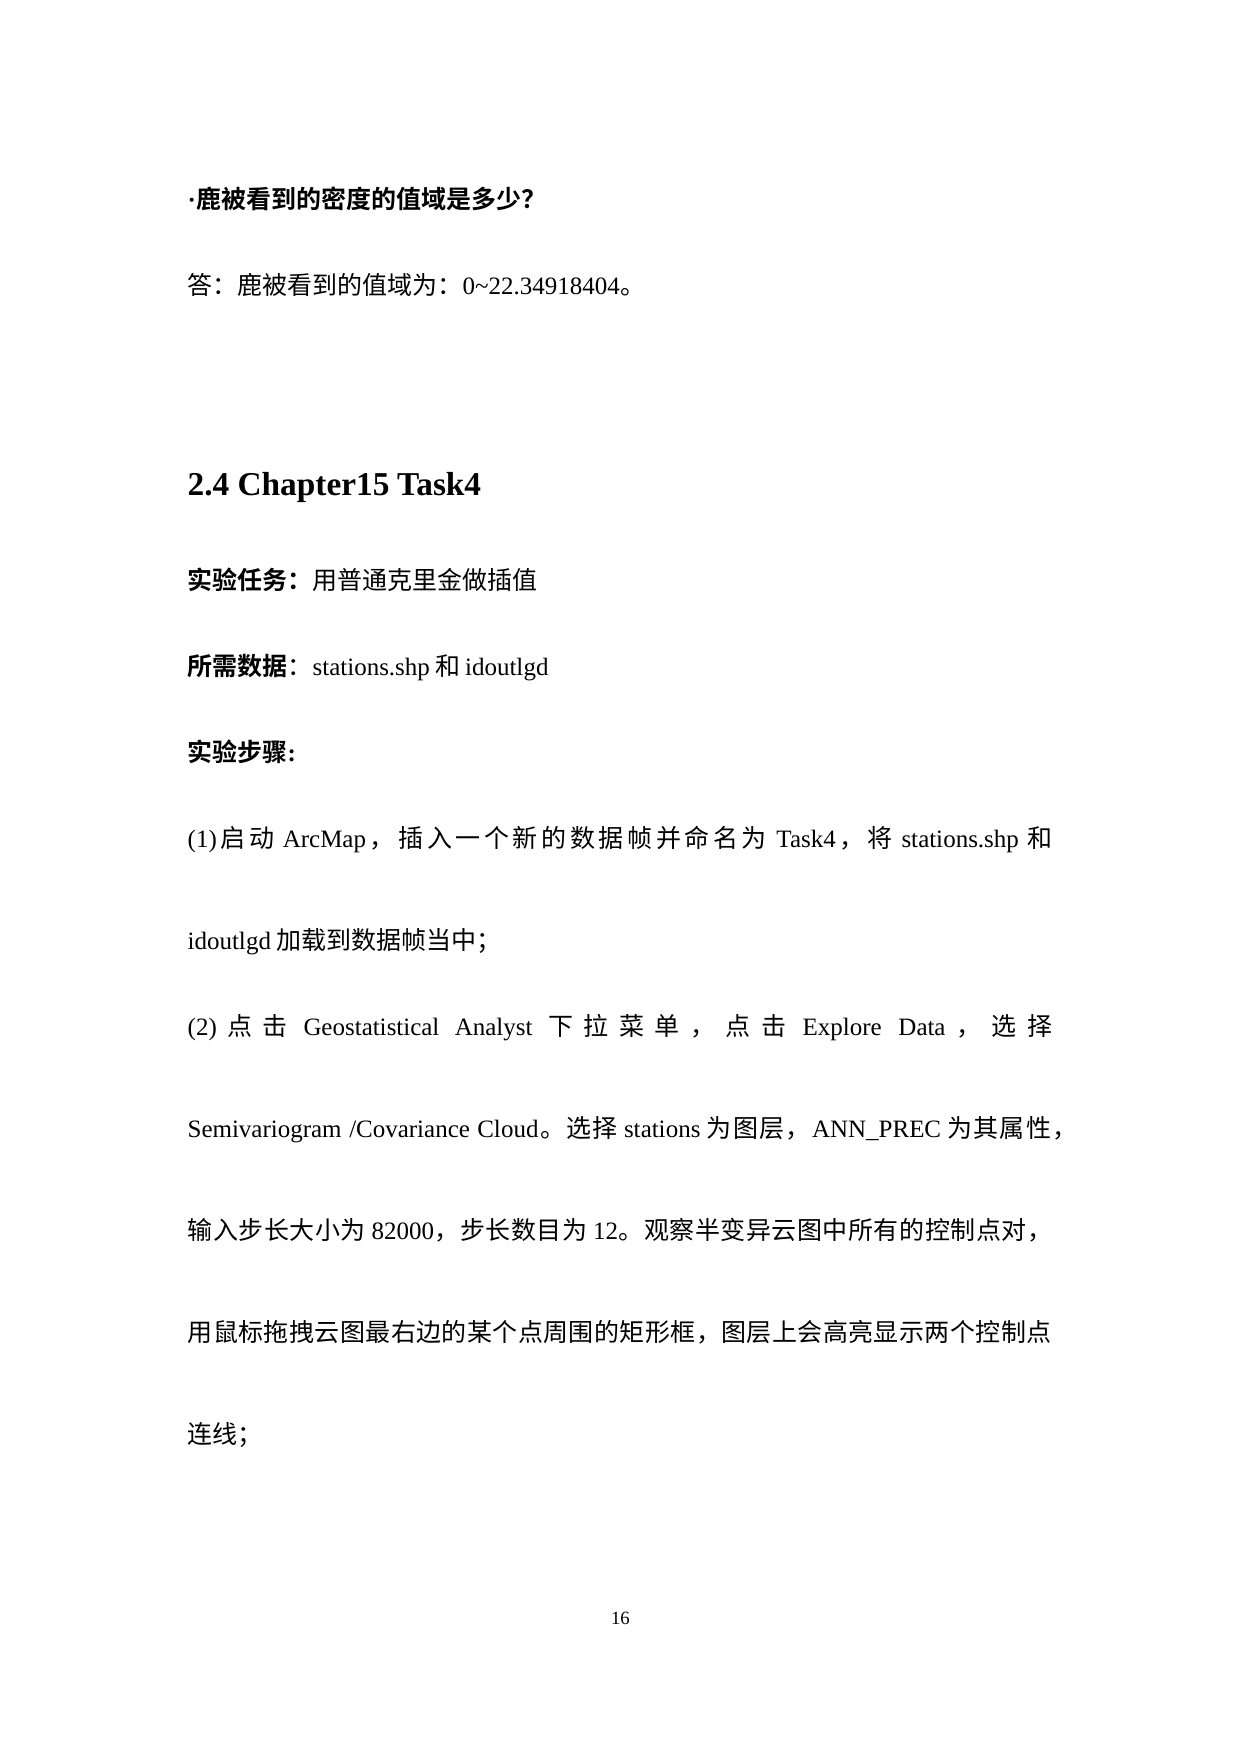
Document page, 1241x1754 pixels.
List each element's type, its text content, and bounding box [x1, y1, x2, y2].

text (1)启动ArcMap，插入一个新的数据帧并命名为Task4，将stations.shp和idoutlgd加载到数据帧当中； [187, 803, 1053, 973]
text (2)点击Geostatistical Analyst下拉菜单，点击Explore Data，选择Semivariogram /Covariance Cloud。选择stations为图层，ANN_PREC为其属性，输入步长大小为82000，步长数目为12。观察半变异云图中所有的控制点对，用鼠标拖拽云图最右边的某个点周围的矩形框，图层上会高亮显示两个控制点连线； [187, 991, 1053, 1466]
text ·鹿被看到的密度的值域是多少？ [187, 164, 1053, 232]
text 所需数据：stations.shp和idoutlgd [187, 631, 1053, 699]
text 答：鹿被看到的值域为：0~22.34918404。 [187, 250, 1053, 318]
text 实验任务：用普通克里金做插值 [187, 545, 1053, 613]
subtitle 2.4 Chapter15 Task4 [187, 449, 1053, 517]
text 实验步骤: [187, 717, 1053, 785]
